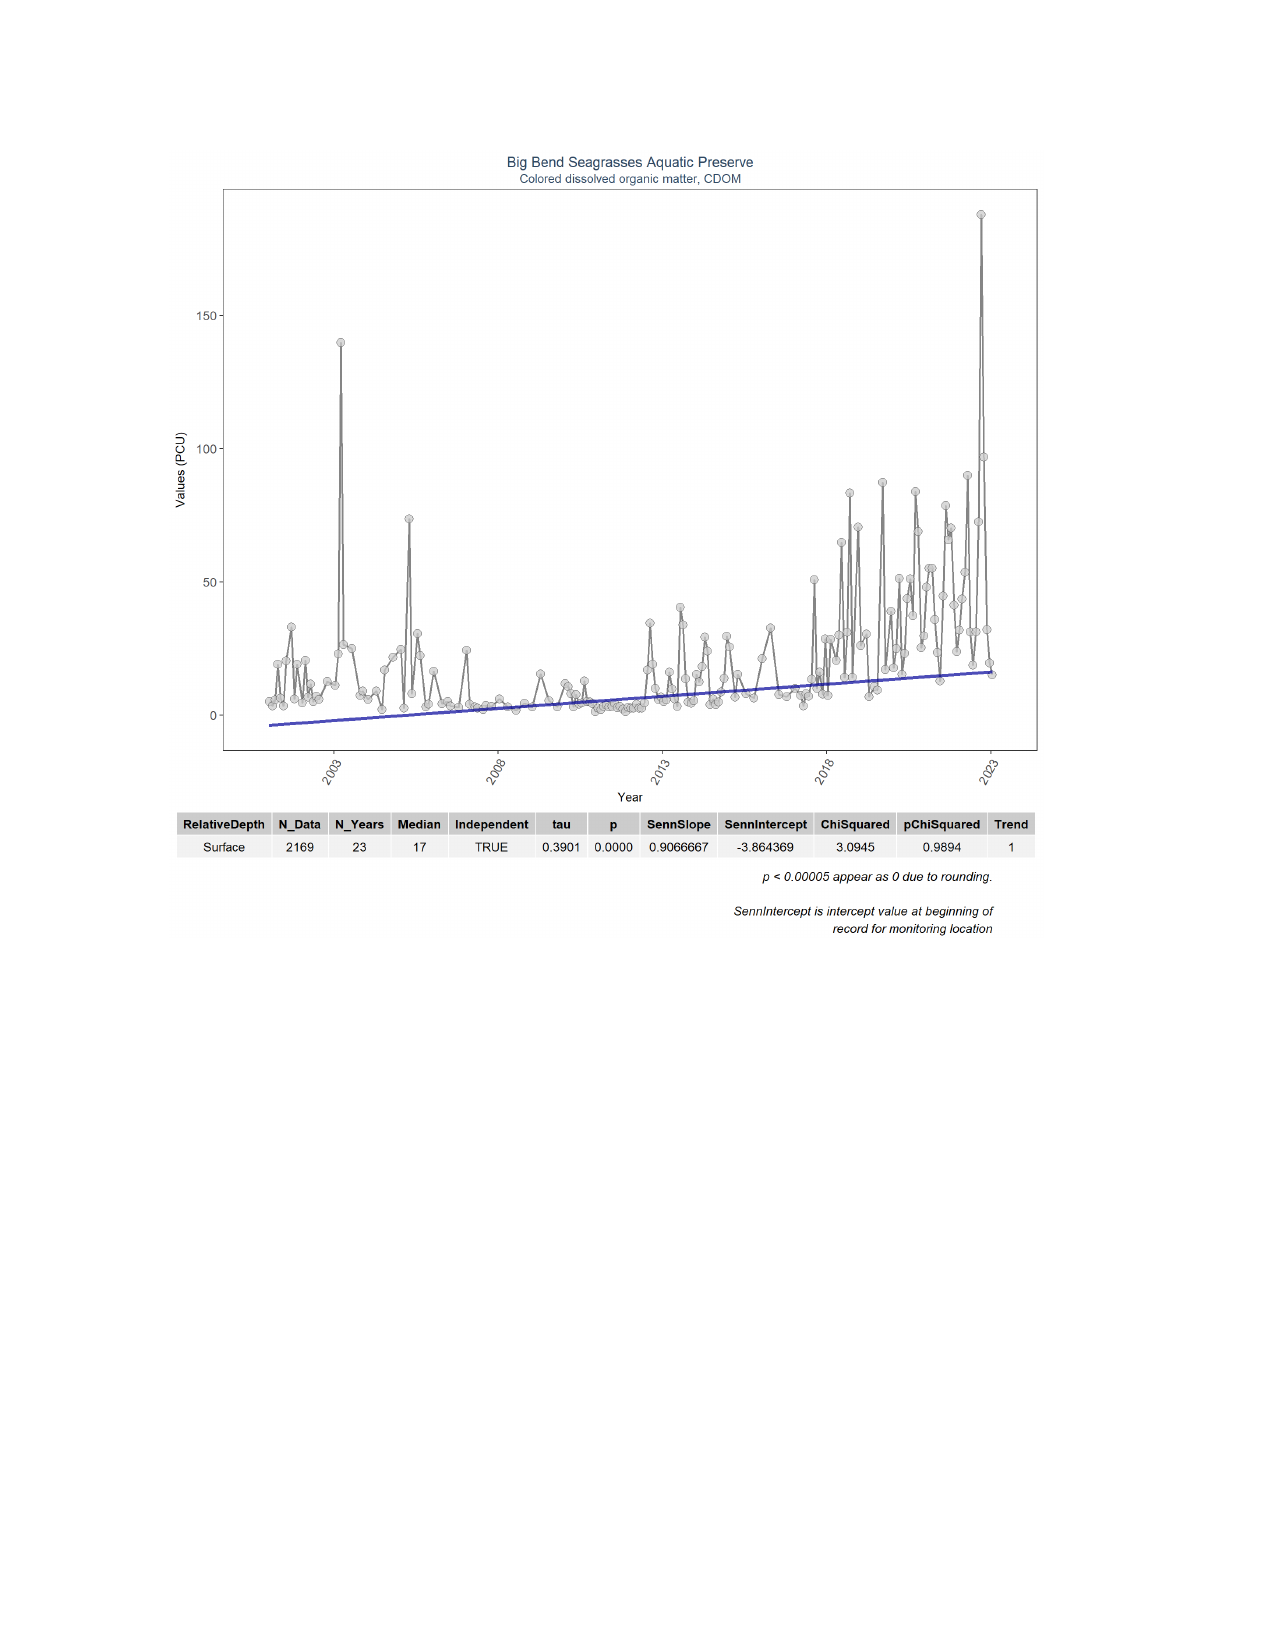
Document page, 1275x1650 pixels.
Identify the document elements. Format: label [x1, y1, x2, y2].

picture [168, 150, 1044, 938]
